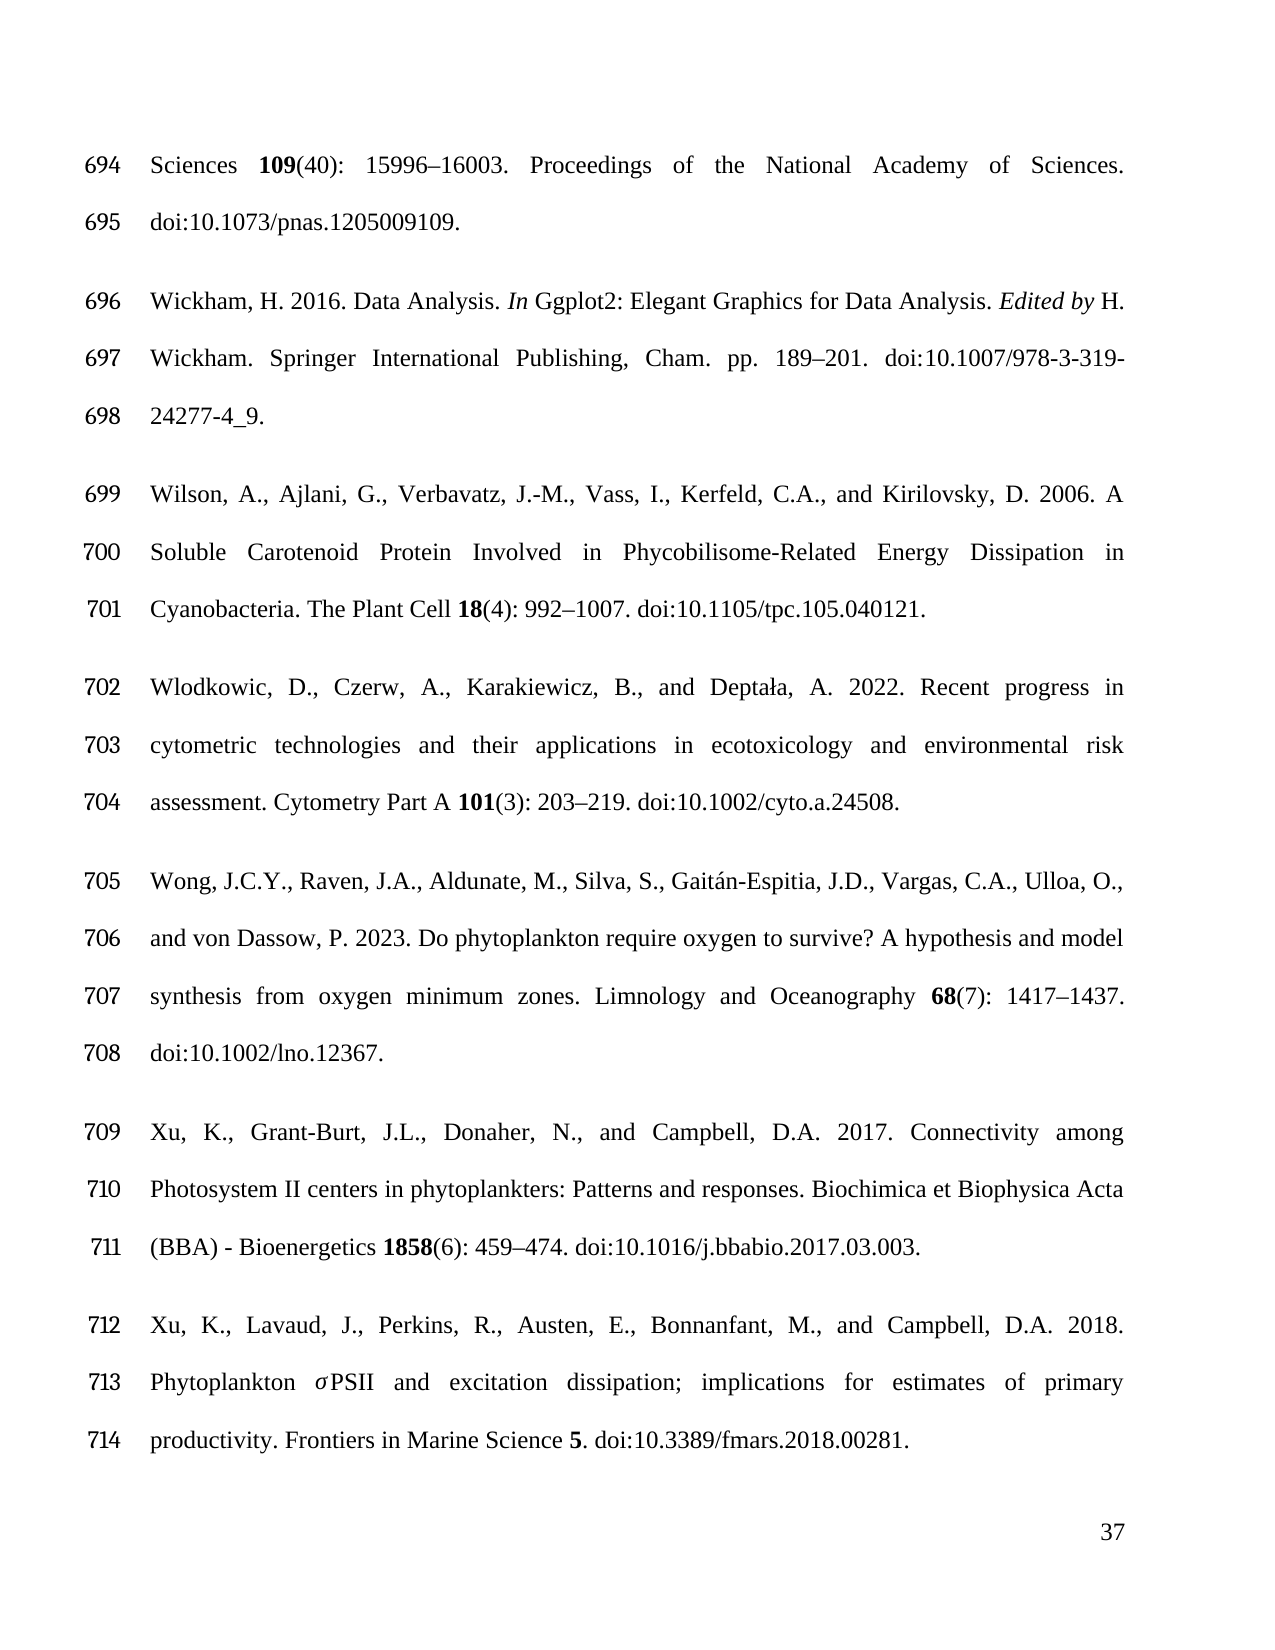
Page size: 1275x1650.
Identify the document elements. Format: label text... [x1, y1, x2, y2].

text Xu, K., Lavaud, J., Perkins, R., Austen, E., Bonnanfant, M., and Campbell, D.A. 2018. Phytoplankton PSII and excitation dissipation; implications for estimates of primary productivity. Frontiers in Marine Science 5. doi:10.3389/fmars.2018.00281. [150, 1310, 1125, 1454]
text Xu, K., Grant-Burt, J.L., Donaher, N., and Campbell, D.A. 2017. Connectivity among Photosystem II centers in phytoplankters: Patterns and responses. Biochimica et Biophysica Acta (BBA) - Bioenergetics 1858(6): 459–474. doi:10.1016/j.bbabio.2017.03.003. [150, 1117, 1125, 1260]
text Wlodkowic, D., Czerw, A., Karakiewicz, B., and Deptała, A. 2022. Recent progress in cytometric technologies and their applications in ecotoxicology and environmental risk assessment. Cytometry Part A 101(3): 203–219. doi:10.1002/cyto.a.24508. [150, 672, 1125, 816]
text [150, 150, 1125, 236]
text Wilson, A., Ajlani, G., Verbavatz, J.-M., Vass, I., Kerfeld, C.A., and Kirilovsky, D. 2006. A Soluble Carotenoid Protein Involved in Phycobilisome-Related Energy Dissipation in Cyanobacteria. The Plant Cell 18(4): 992–1007. doi:10.1105/tpc.105.040121. [150, 479, 1125, 623]
text Wong, J.C.Y., Raven, J.A., Aldunate, M., Silva, S., Gaitán-Espitia, J.D., Vargas, C.A., Ulloa, O., and von Dassow, P. 2023. Do phytoplankton require oxygen to survive? A hypothesis and model synthesis from oxygen minimum zones. Limnology and Oceanography 68(7): 1417–1437. doi:10.1002/lno.12367. [150, 866, 1125, 1067]
text Wickham, H. 2016. Data Analysis. In Ggplot2: Elegant Graphics for Data Analysis. Edited by H. Wickham. Springer International Publishing, Cham. pp. 189–201. doi:10.1007/978-3-319-24277-4_9. [150, 286, 1125, 429]
